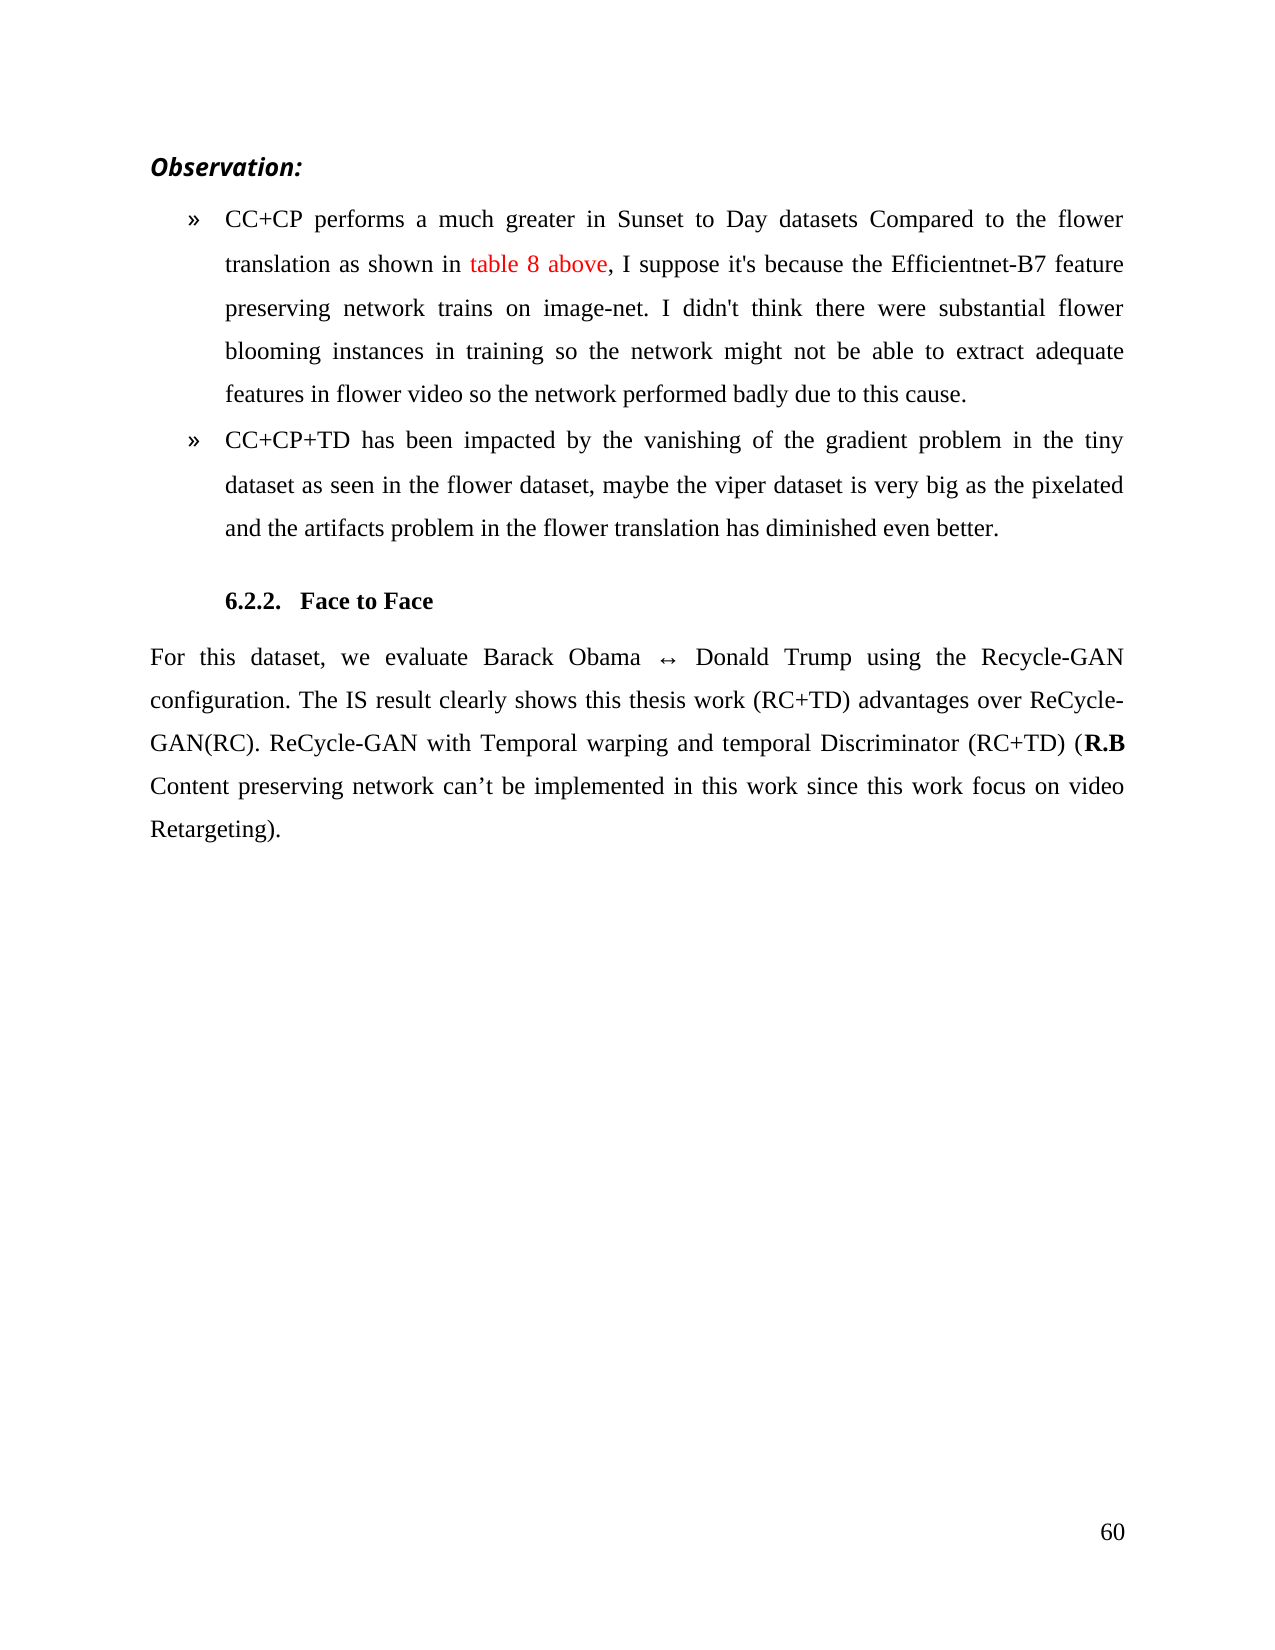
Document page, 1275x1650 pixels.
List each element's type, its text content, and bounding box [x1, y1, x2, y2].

list CC+CP performs a much greater in Sunset to Day datasets Compared to the flower translation as shown in table 8 above, I suppose it's because the Efficientnet-B7 feature preserving network trains on image-net. I didn't think there were substantial flower blooming instances in training so the network might not be able to extract adequate features in flower video so the network performed badly due to this cause. [187, 201, 1125, 408]
subtitle Observation: [150, 150, 1125, 184]
subtitle Face to Face [225, 586, 1125, 614]
text For this dataset, we evaluate Barack Obama ↔ Donald Trump using the Recycle-GAN configuration. The IS result clearly shows this thesis work (RC+TD) advantages over ReCycle-GAN(RC). ReCycle-GAN with Temporal warping and temporal Discriminator (RC+TD) (R.B Content preserving network can’t be implemented in this work since this work focus on video Retargeting). [150, 642, 1125, 843]
list CC+CP+TD has been impacted by the vanishing of the gradient problem in the tiny dataset as seen in the flower dataset, maybe the viper dataset is very big as the pixelated and the artifacts problem in the flower translation has diminished even better. [187, 422, 1125, 542]
